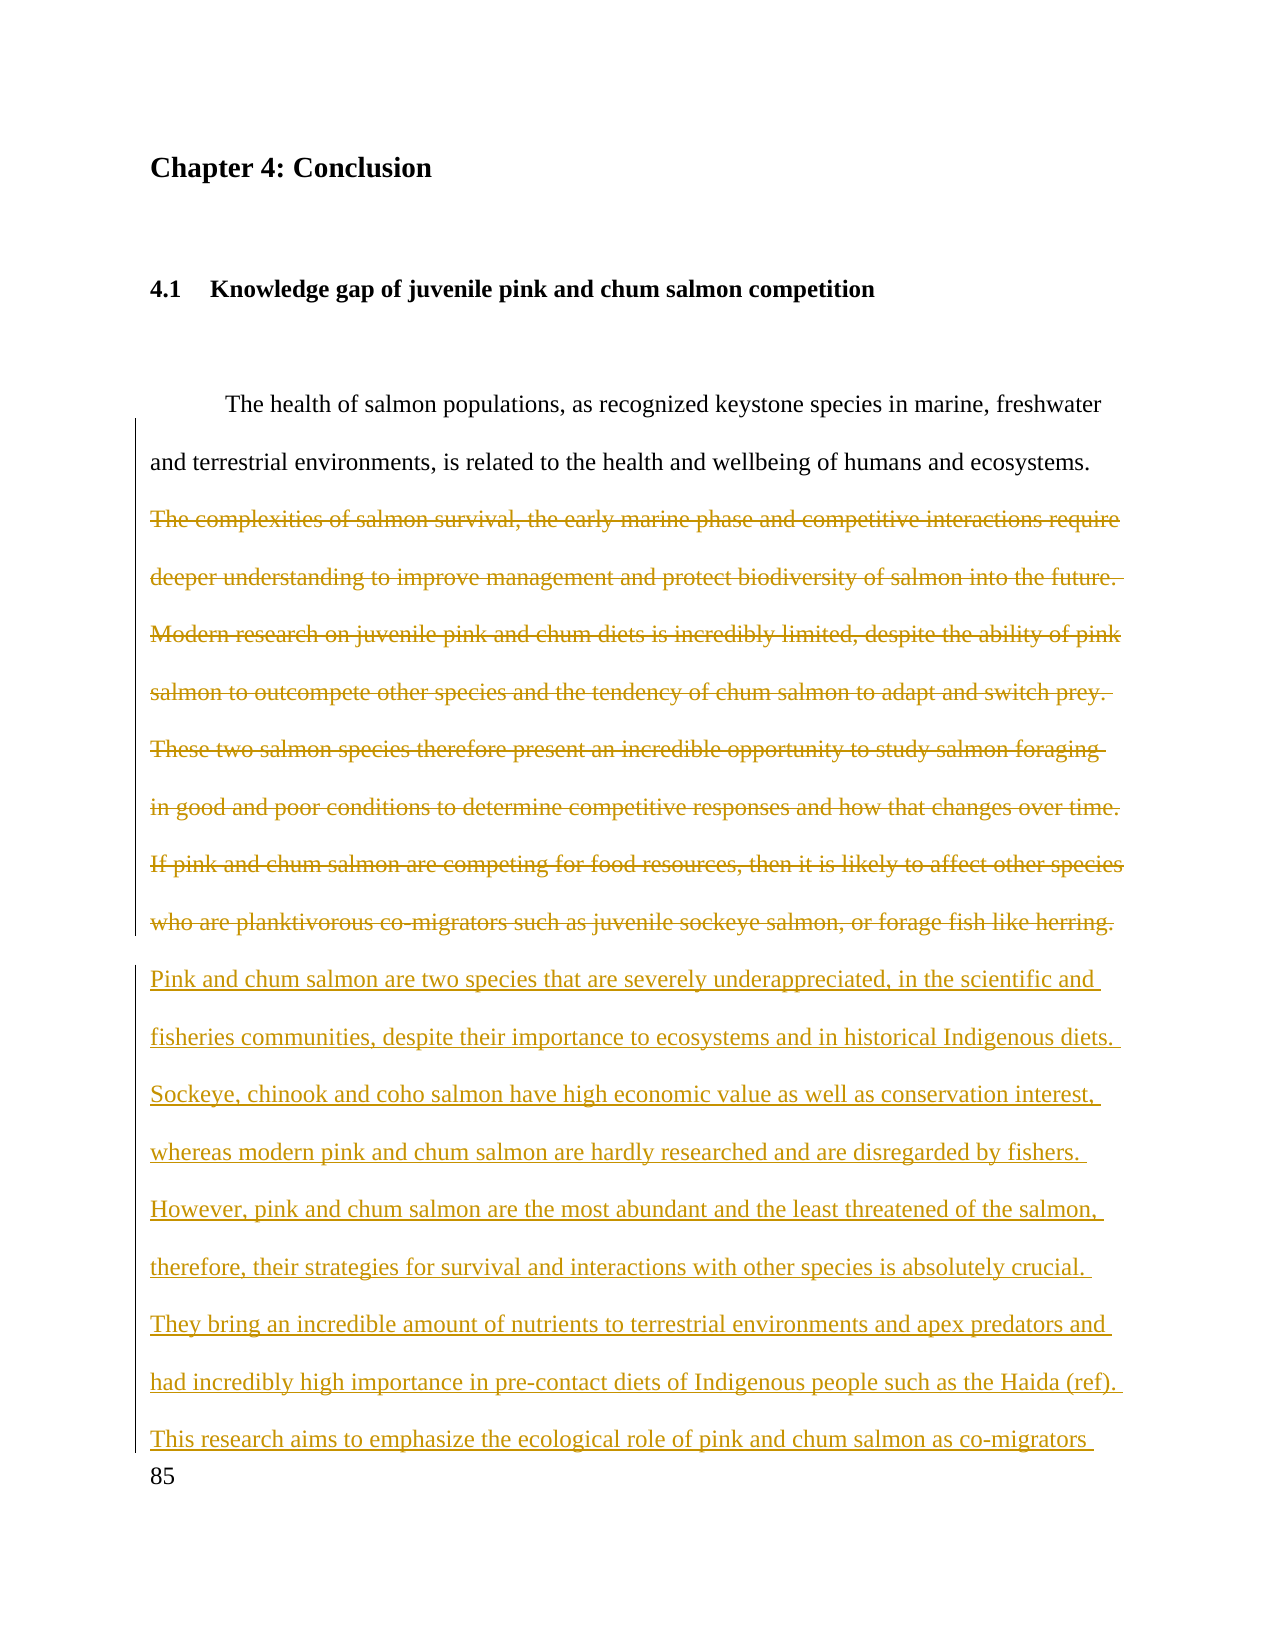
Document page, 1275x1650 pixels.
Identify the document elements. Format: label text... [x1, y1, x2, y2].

subtitle Knowledge gap of juvenile pink and chum salmon competition [150, 274, 1125, 303]
text The health of salmon populations, as recognized keystone species in marine, freshwater and terrestrial environments, is related to the health and wellbeing of humans and ecosystems. [150, 389, 1125, 936]
subtitle Conclusion [150, 150, 1125, 183]
